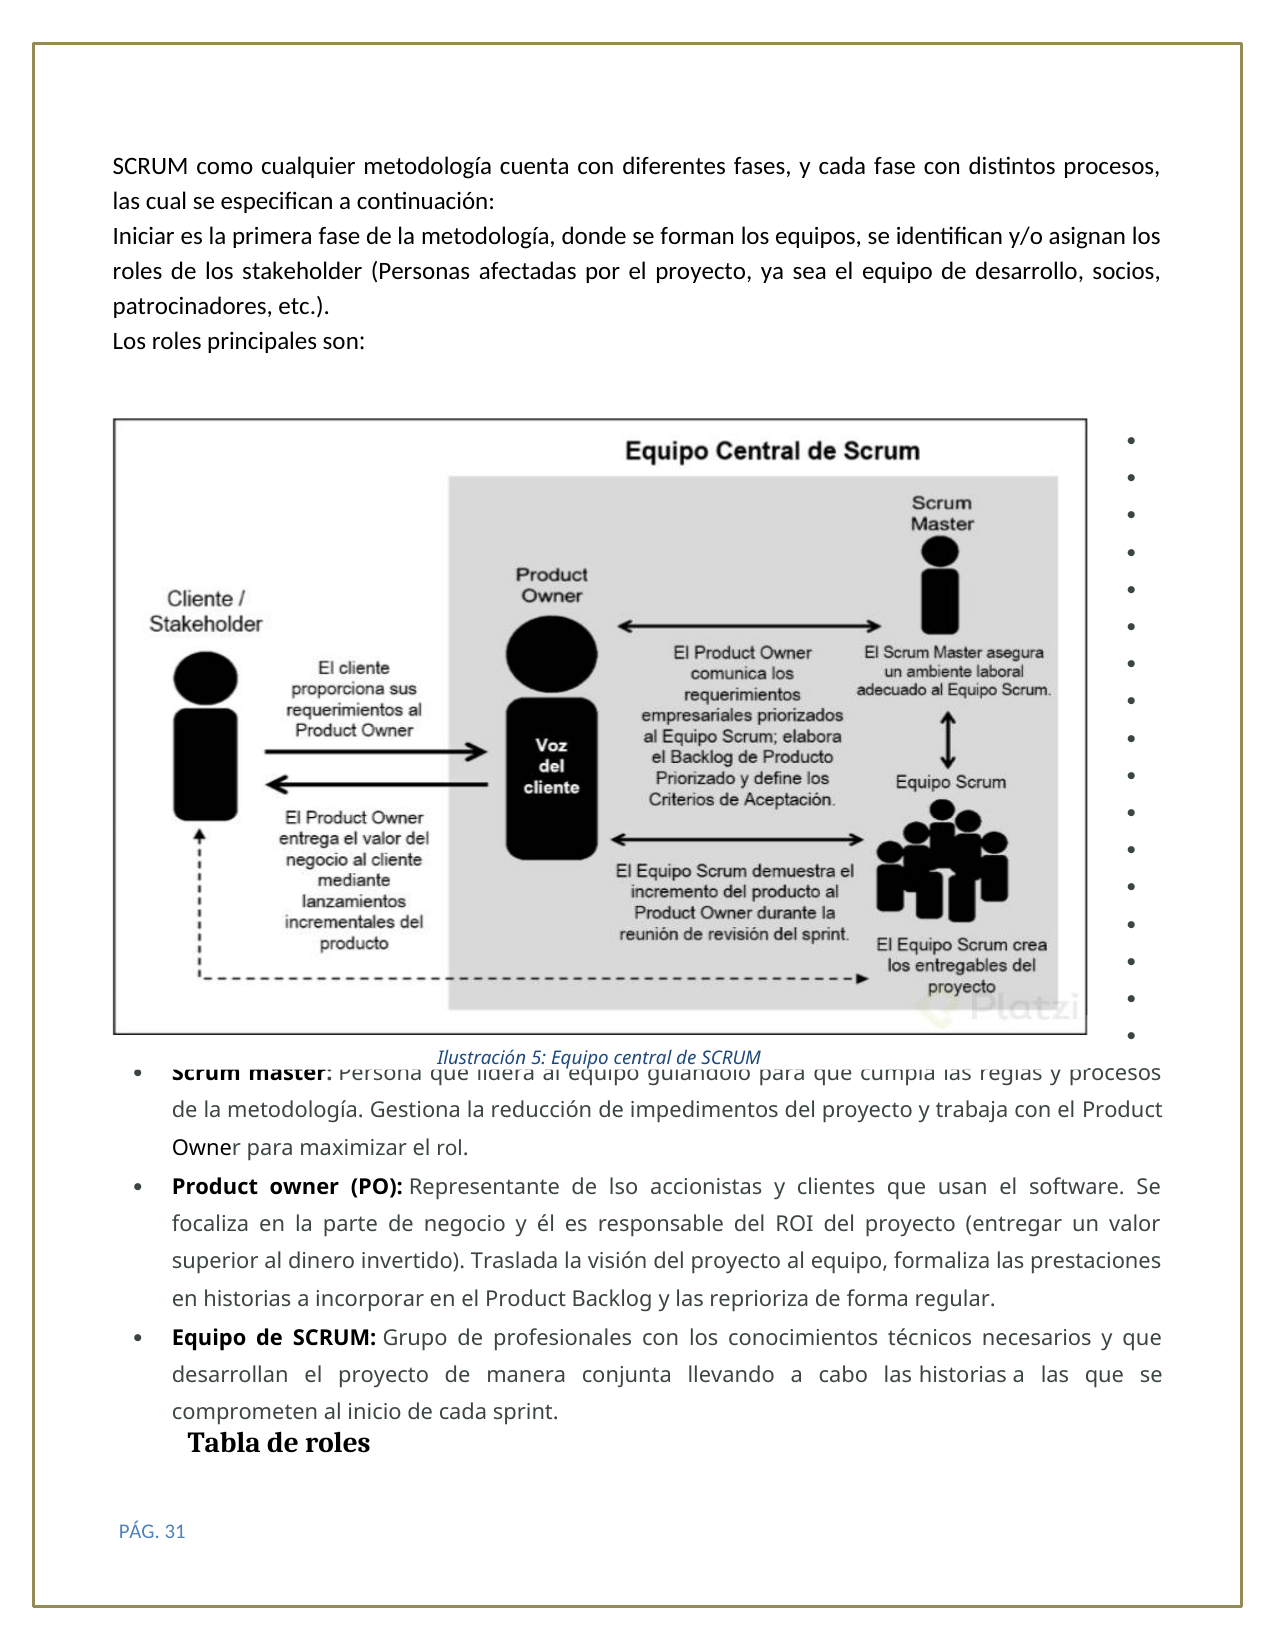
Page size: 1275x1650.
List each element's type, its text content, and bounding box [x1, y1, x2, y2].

subtitle Tabla de roles [187, 1426, 1162, 1459]
text SCRUM como cualquier metodología cuenta con diferentes fases, y cada fase con distintos procesos, las cual se especifican a continuación: [112, 150, 1162, 216]
list Equipo de SCRUM: Grupo de profesionales con los conocimientos técnicos necesarios y que desarrollan el proyecto de manera conjunta llevando a cabo las historias a las que se comprometen al inicio de cada sprint. [134, 1314, 1162, 1426]
text Los roles principales son: [112, 325, 1162, 356]
picture [112, 418, 1088, 1035]
list Product owner (PO): Representante de lso accionistas y clientes que usan el software. Se focaliza en la parte de negocio y él es responsable del ROI del proyecto (entregar un valor superior al dinero invertido). Traslada la visión del proyecto al equipo, formaliza las prestaciones en historias a incorporar en el Product Backlog y las reprioriza de forma regular. [134, 1163, 1162, 1312]
text Iniciar es la primera fase de la metodología, donde se forman los equipos, se identifican y/o asignan los roles de los stakeholder (Personas afectadas por el proyecto, ya sea el equipo de desarrollo, socios, patrocinadores, etc.). [112, 220, 1162, 321]
